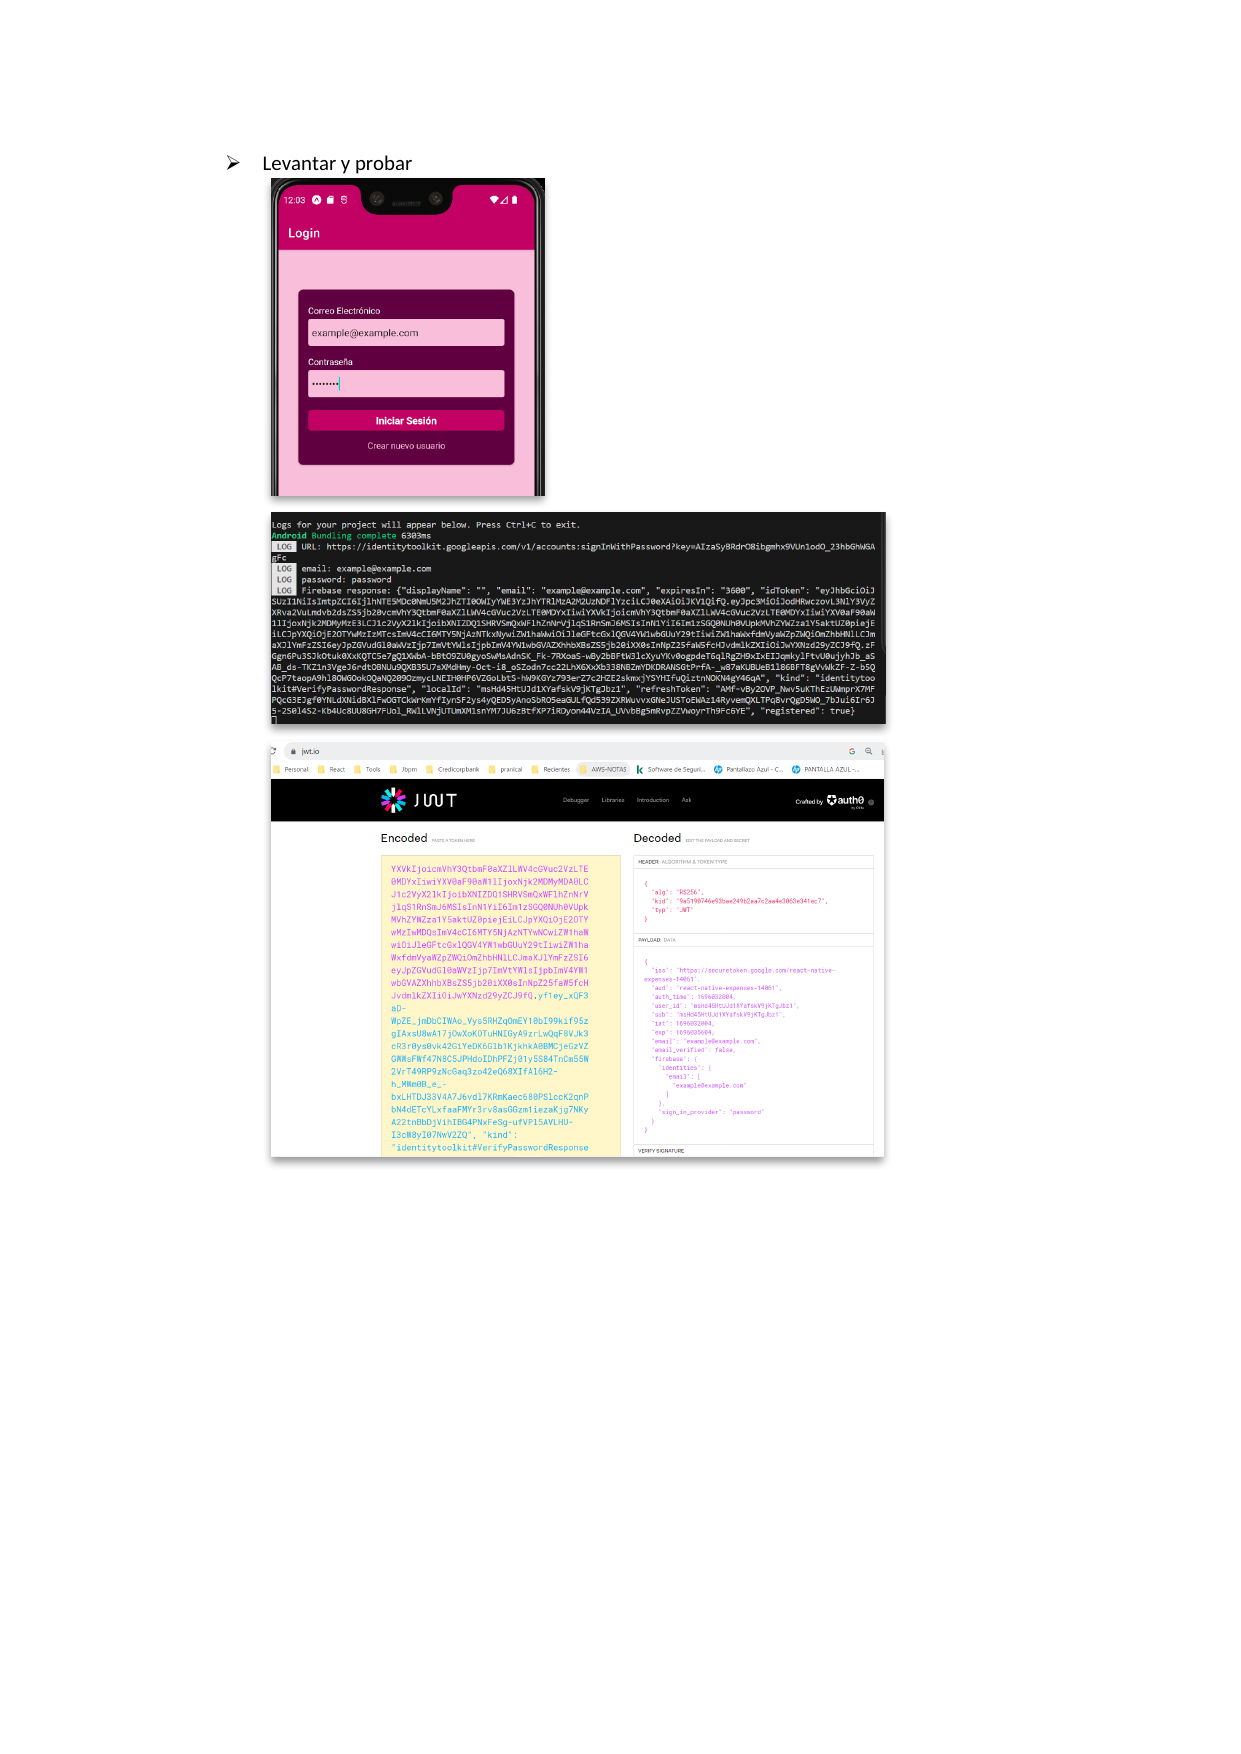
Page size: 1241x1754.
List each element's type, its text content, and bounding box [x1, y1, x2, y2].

list Levantar y probar [225, 150, 1053, 175]
picture [271, 741, 884, 1157]
picture [271, 178, 545, 496]
picture [271, 512, 886, 724]
